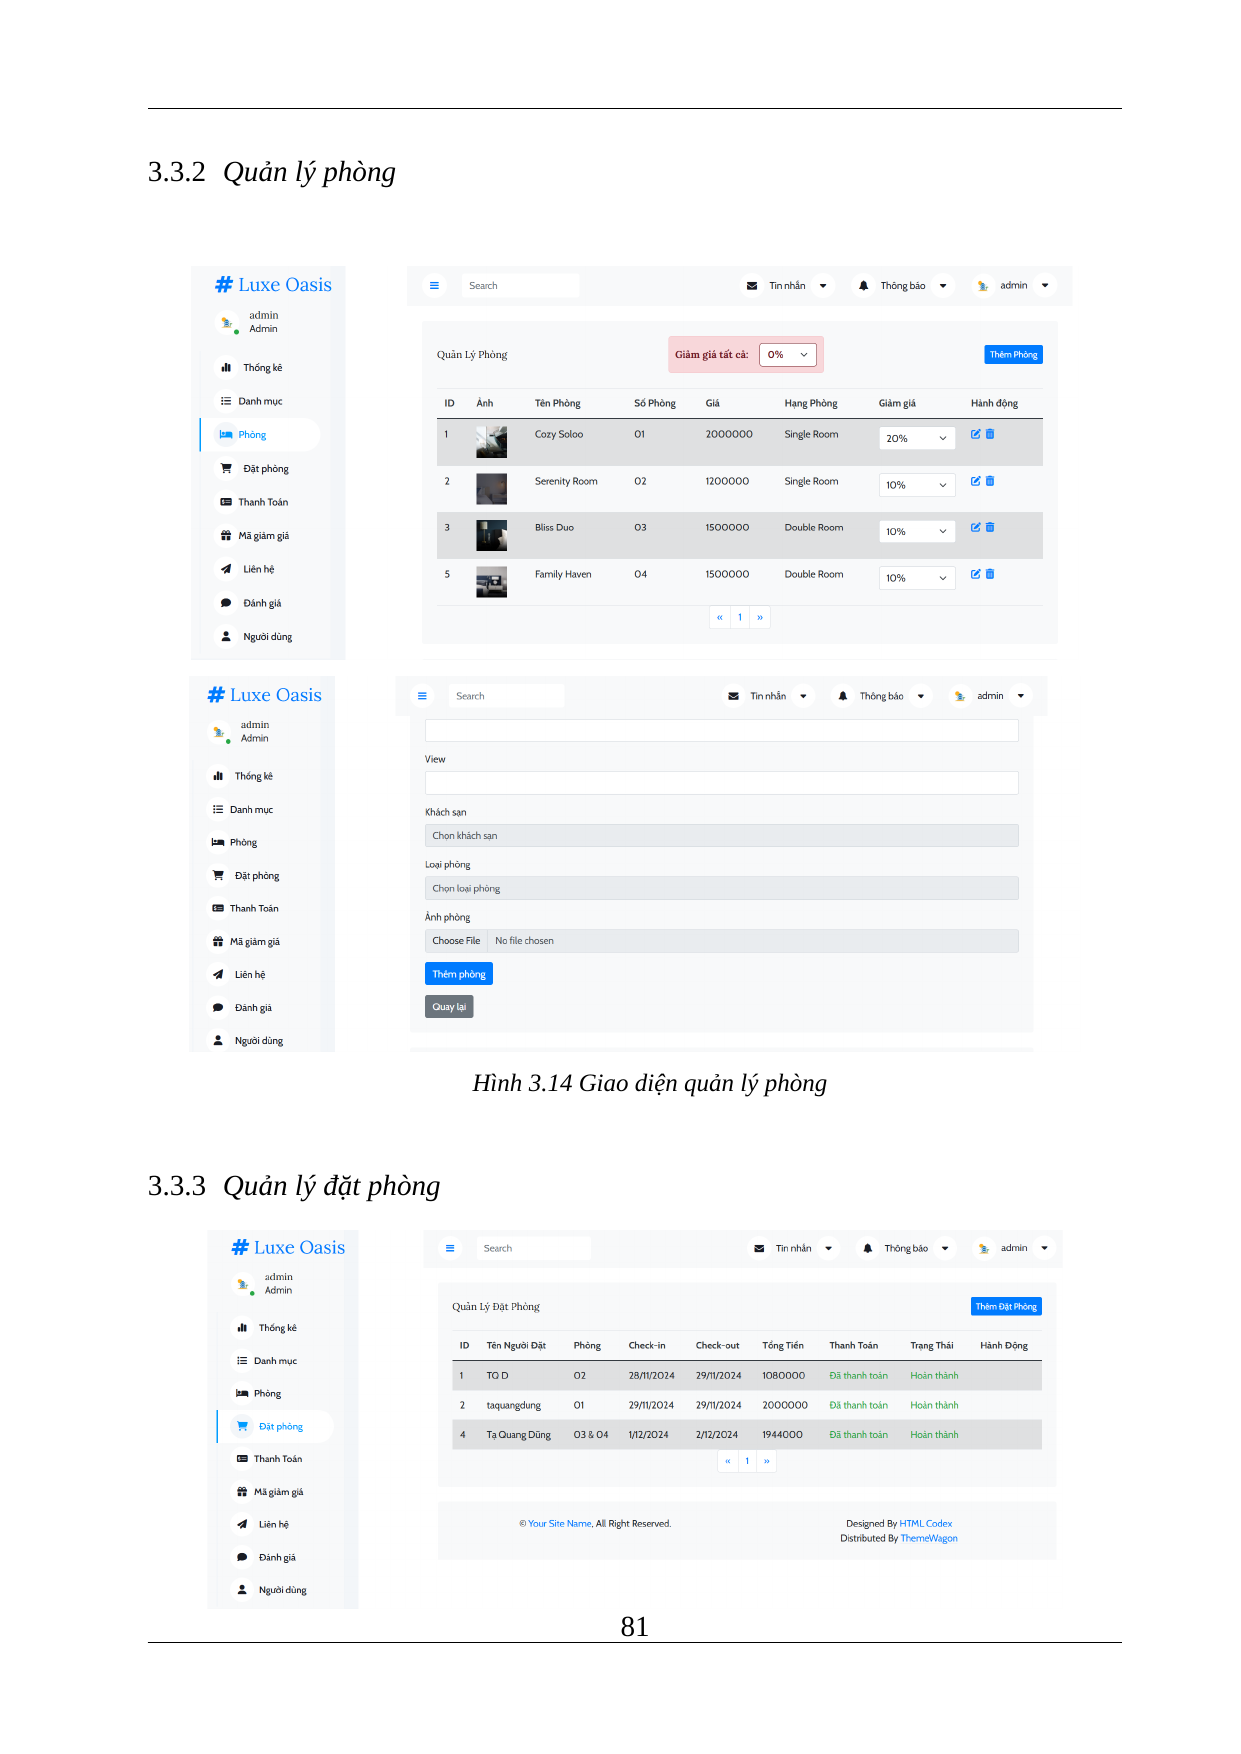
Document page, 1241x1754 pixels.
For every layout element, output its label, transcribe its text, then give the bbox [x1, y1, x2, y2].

subtitle Quản lý phòng [148, 154, 1122, 187]
picture [191, 266, 1079, 660]
picture [189, 676, 1081, 1052]
subtitle Quản lý đặt phòng [148, 1168, 1122, 1201]
picture [207, 1230, 1063, 1609]
